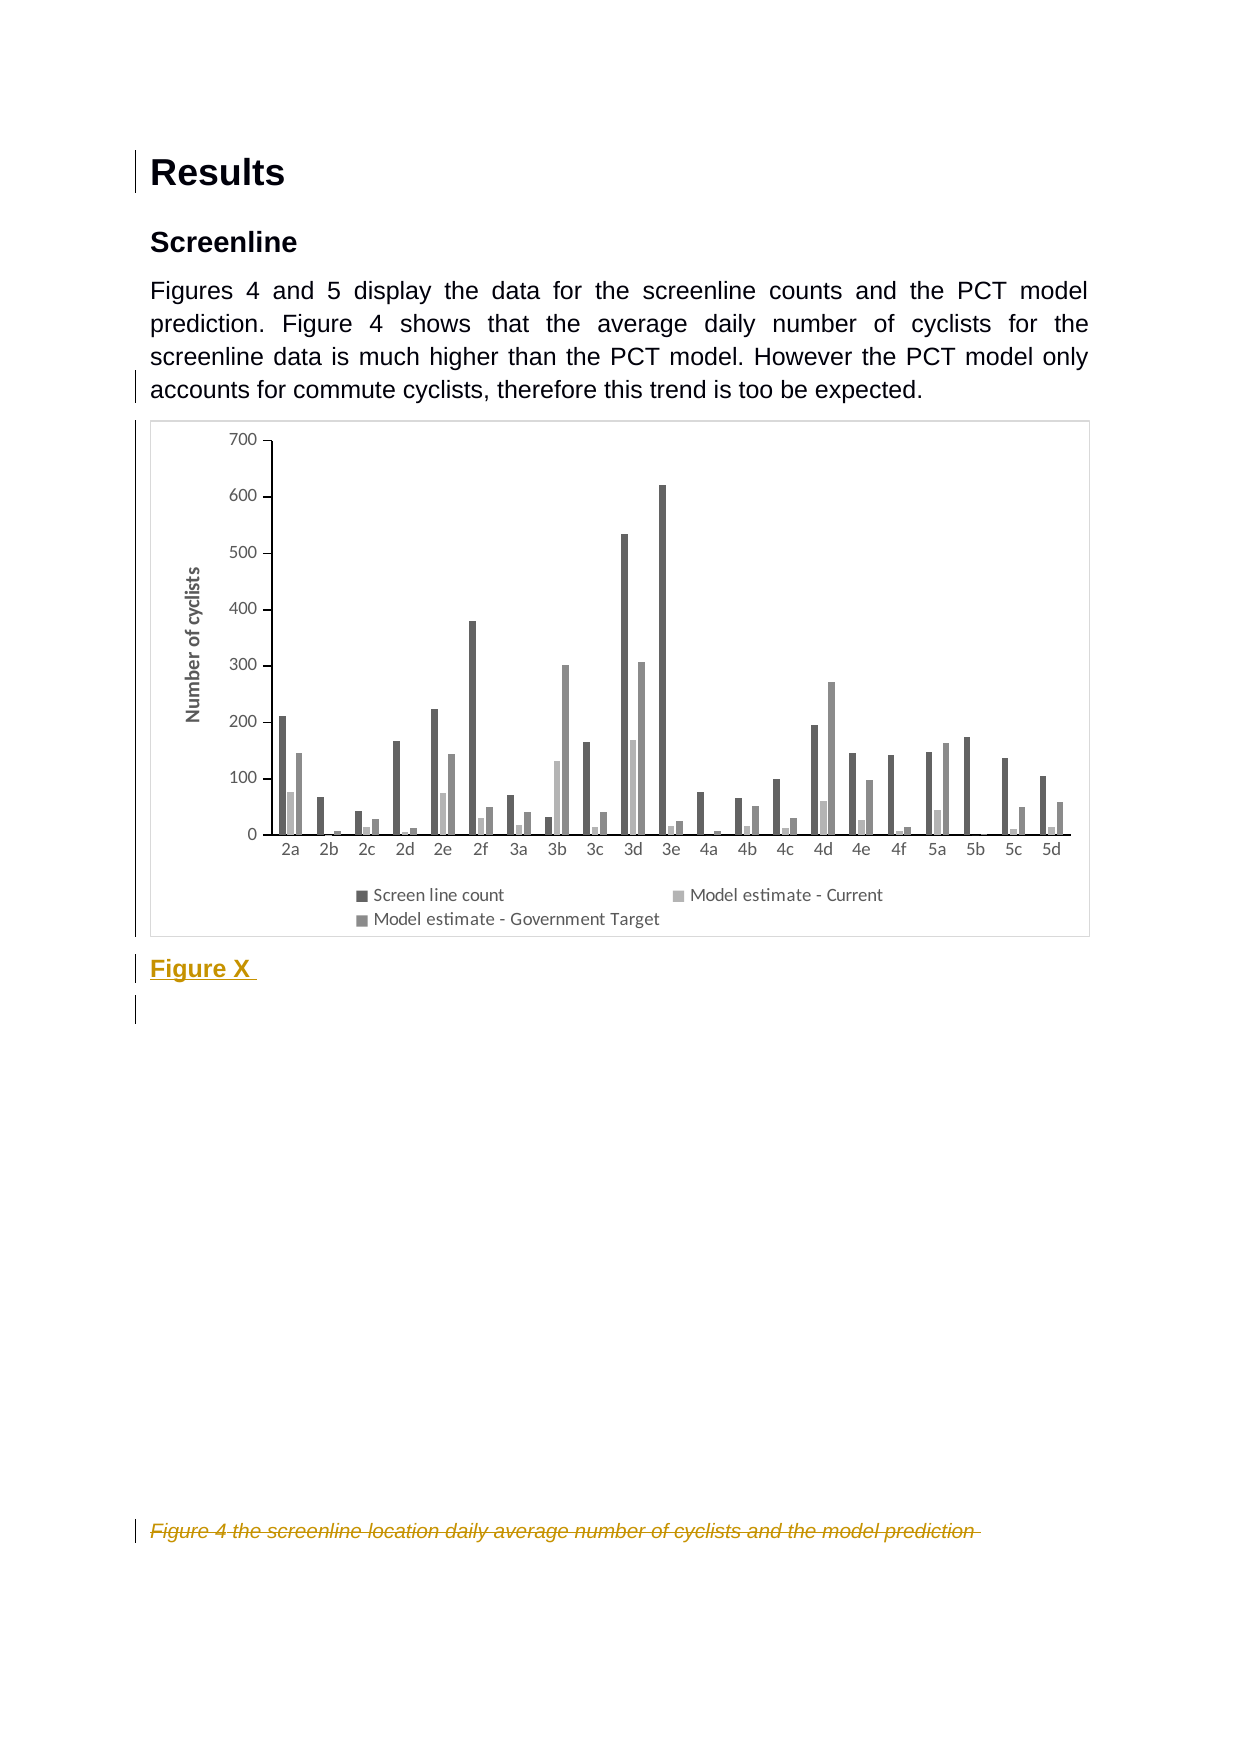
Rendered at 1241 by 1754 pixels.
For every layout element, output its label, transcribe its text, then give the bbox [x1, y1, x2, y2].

subtitle Screenline [150, 224, 1090, 258]
text Figures 4 and 5 display the data for the screenline counts and the PCT model prediction. Figure 4 shows that the average daily number of cyclists for the screenline data is much higher than the PCT model. However the PCT model only accounts for commute cyclists, therefore this trend is too be expected. [150, 276, 1090, 403]
subtitle Results [150, 150, 1090, 193]
